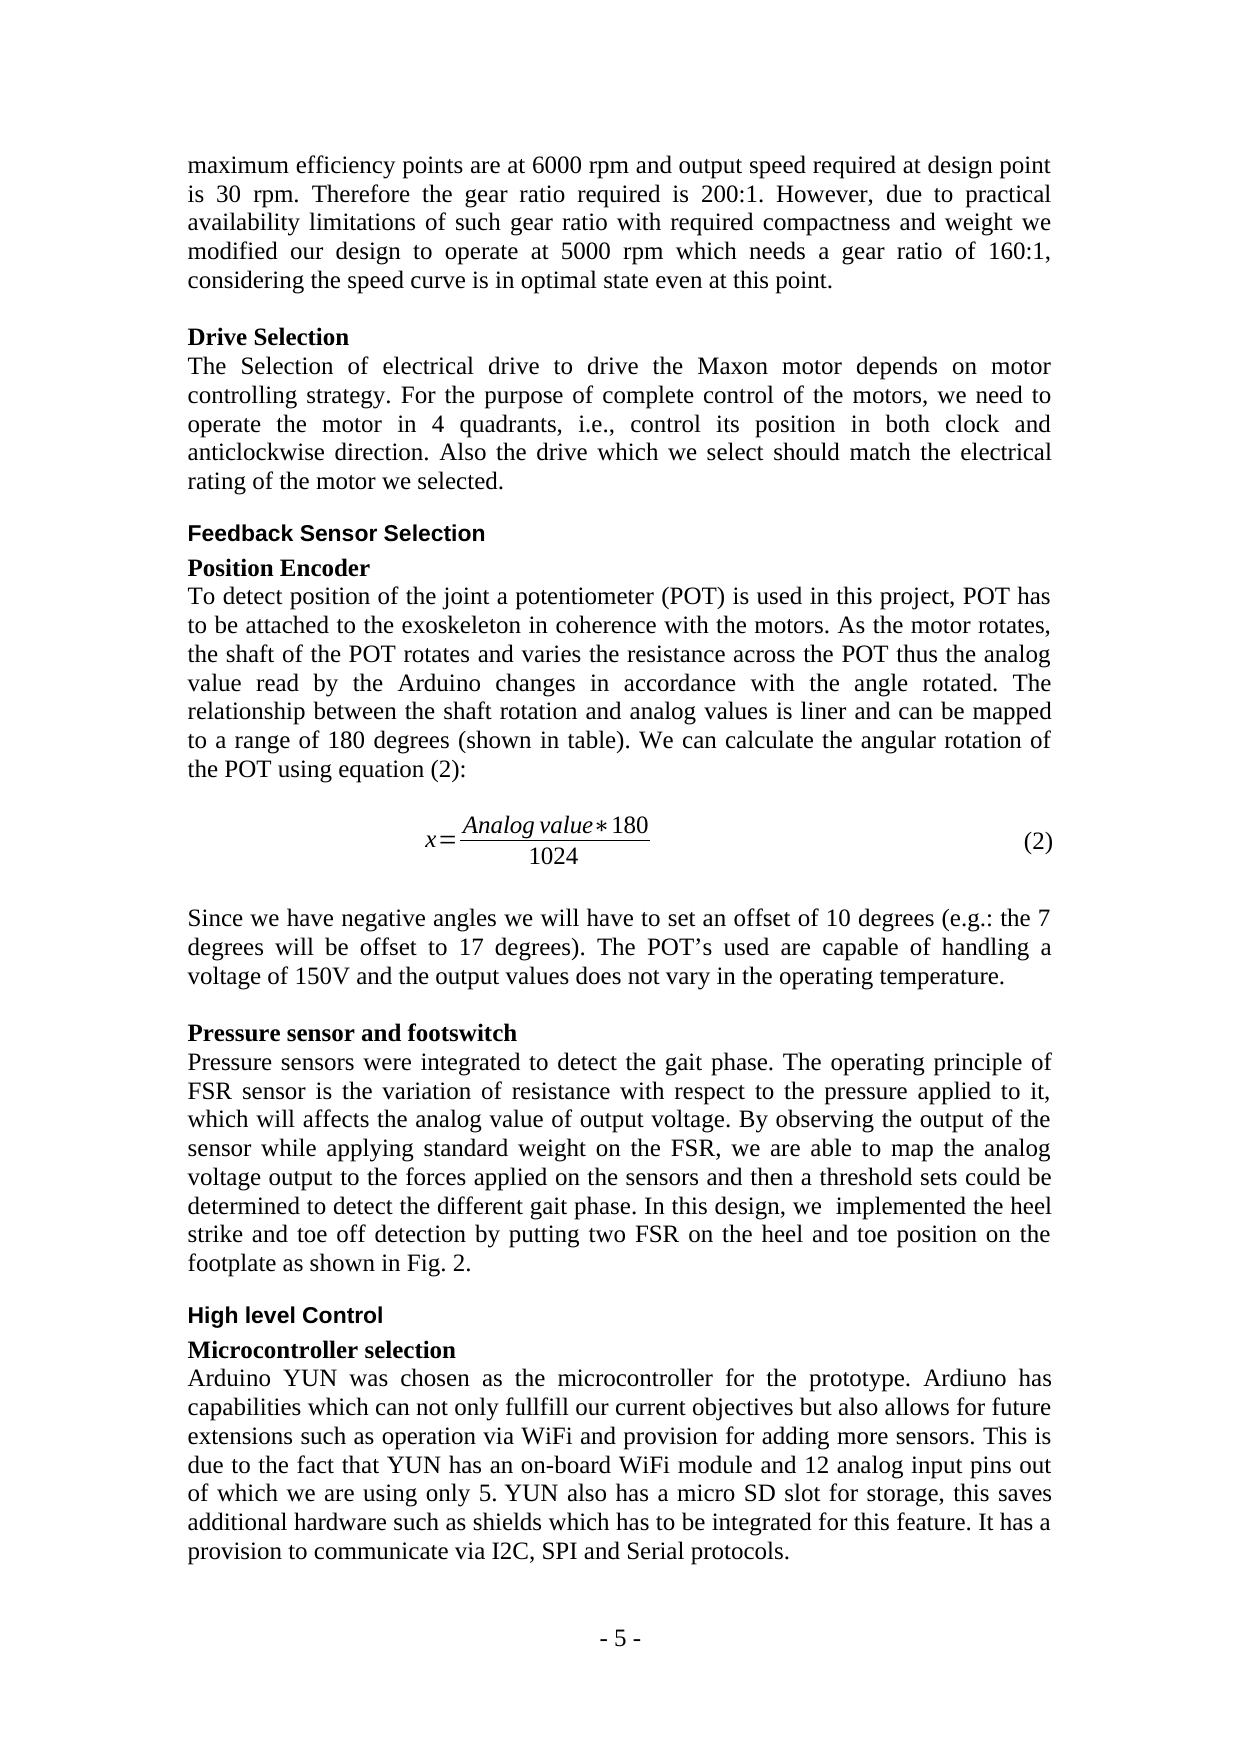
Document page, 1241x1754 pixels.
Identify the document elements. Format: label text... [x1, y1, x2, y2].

text Since we have negative angles we will have to set an offset of 10 degrees (e.g.: the 7 degrees will be offset to 17 degrees). The POT’s used are capable of handling a voltage of 150V and the output values does not vary in the operating temperature. [187, 903, 1053, 989]
text Pressure sensors were integrated to detect the gait phase. The operating principle of FSR sensor is the variation of resistance with respect to the pressure applied to it, which will affects the analog value of output voltage. By observing the output of the sensor while applying standard weight on the FSR, we are able to map the analog voltage output to the forces applied on the sensors and then a threshold sets could be determined to detect the different gait phase. In this design, we implemented the heel strike and toe off detection by putting two FSR on the heel and toe position on the footplate as shown in Fig. 2. [187, 1047, 1053, 1277]
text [187, 150, 1053, 294]
text To detect position of the joint a potentiometer (POT) is used in this project, POT has to be attached to the exoskeleton in coherence with the motors. As the motor rotates, the shaft of the POT rotates and varies the resistance across the POT thus the analog value read by the Arduino changes in accordance with the angle rotated. The relationship between the shaft rotation and analog values is liner and can be mapped to a range of 180 degrees (shown in table). We can calculate the angular rotation of the POT using equation (2): [187, 581, 1053, 783]
subtitle Drive Selection [187, 322, 1053, 351]
subtitle Microcontroller selection [187, 1335, 1053, 1363]
text Arduino YUN was chosen as the microcontroller for the prototype. Ardiuno has capabilities which can not only fullfill our current objectives but also allows for future extensions such as operation via WiFi and provision for adding more sensors. This is due to the fact that YUN has an on-board WiFi module and 12 analog input pins out of which we are using only 5. YUN also has a micro SD slot for storage, this saves additional hardware such as shields which has to be integrated for this feature. It has a provision to communicate via I2C, SPI and Serial protocols. [187, 1363, 1053, 1565]
text The Selection of electrical drive to drive the Maxon motor depends on motor controlling strategy. For the purpose of complete control of the motors, we need to operate the motor in 4 quadrants, i.e., control its position in both clock and anticlockwise direction. Also the drive which we select should match the electrical rating of the motor we selected. [187, 351, 1053, 495]
subtitle High level Control [187, 1302, 1053, 1328]
text (2) [187, 811, 1053, 870]
subtitle Position Encoder [187, 553, 1053, 581]
subtitle Pressure sensor and footswitch [187, 1018, 1053, 1047]
subtitle Feedback Sensor Selection [187, 520, 1053, 546]
